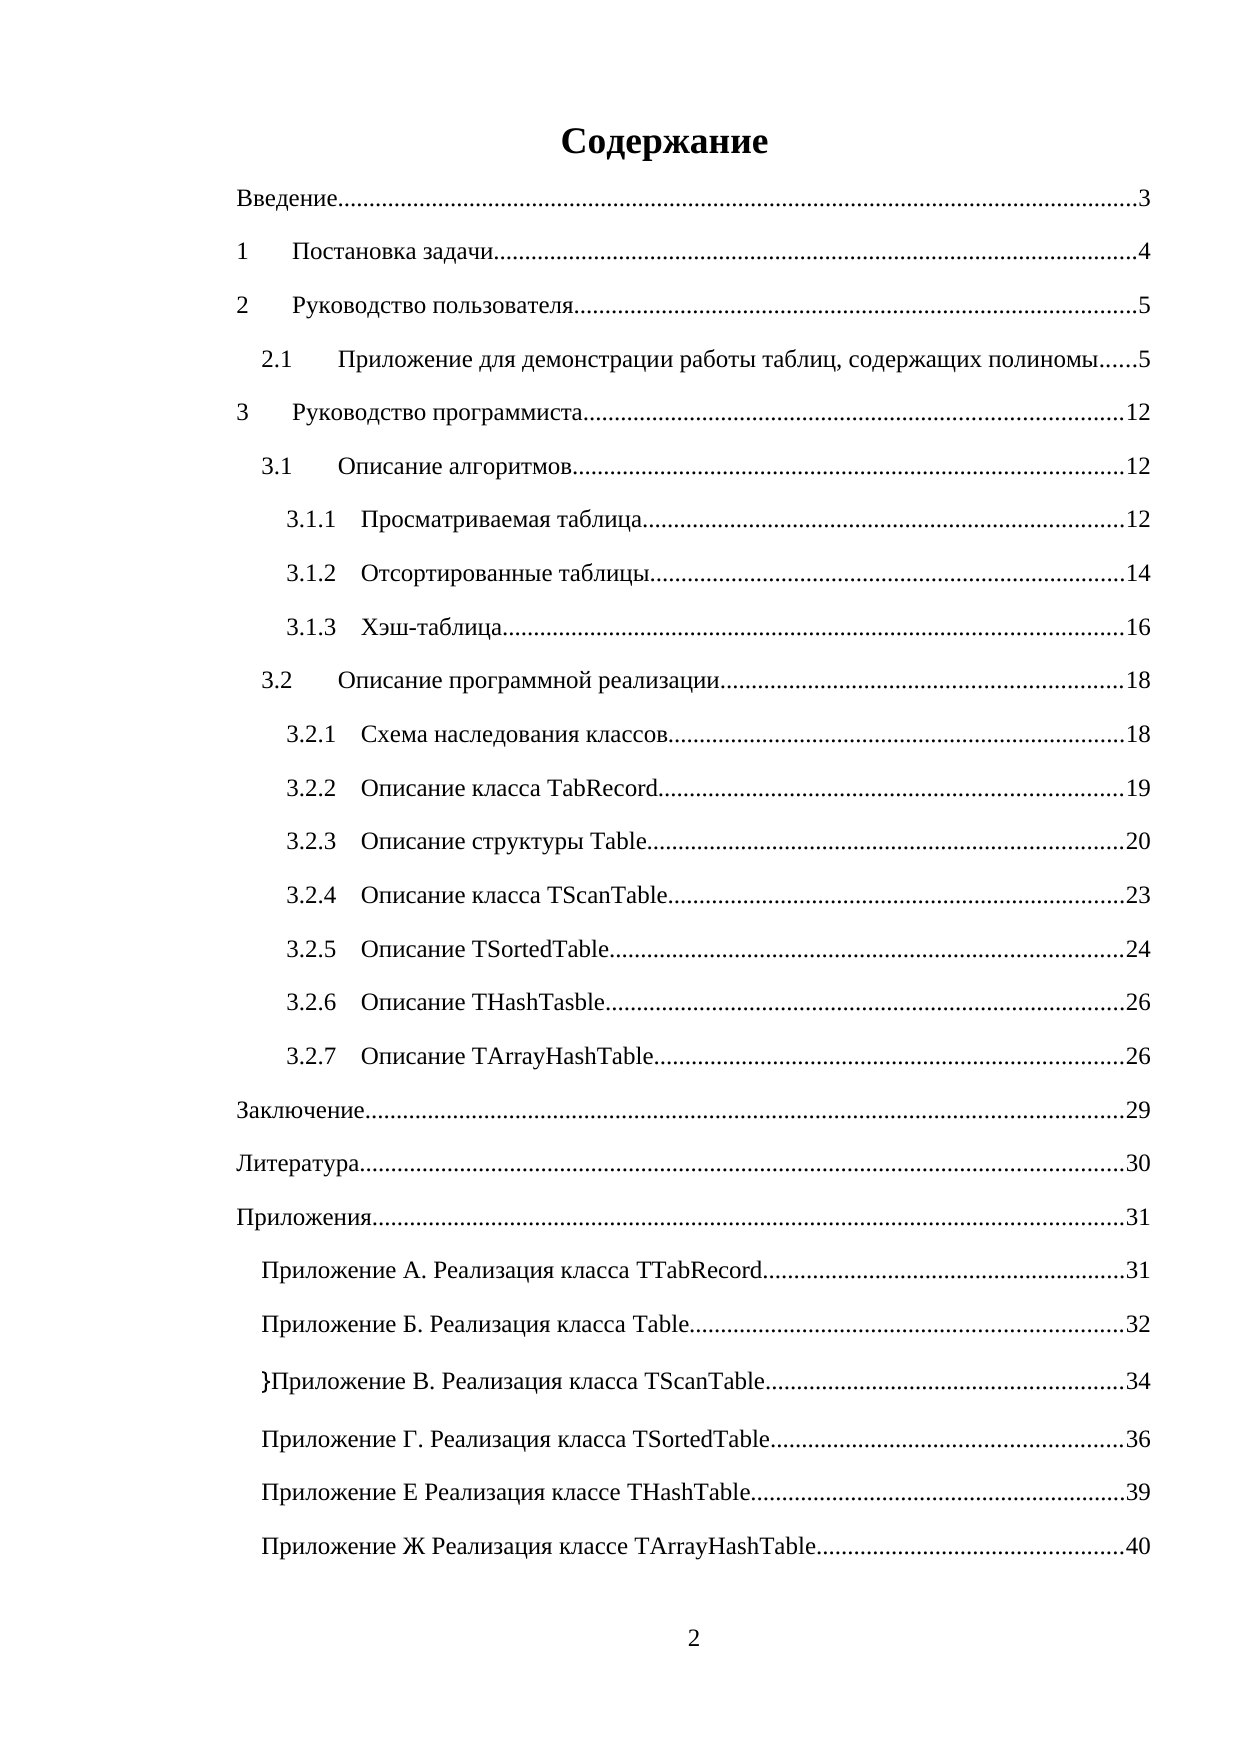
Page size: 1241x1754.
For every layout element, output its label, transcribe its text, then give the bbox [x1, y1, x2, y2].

text 3.1.3 Хэш-таблица 16 [227, 612, 1152, 641]
text 3 Руководство программиста 12 [177, 397, 1152, 426]
text 3.1 Описание алгоритмов 12 [202, 451, 1152, 480]
text 3.2.7 Описание TArrayHashTable 26 [227, 1041, 1152, 1070]
text 3.2.3 Описание структуры Table 20 [227, 826, 1152, 855]
text Приложение Б. Реализация класса Table 32 [202, 1309, 1152, 1338]
text 3.2.1 Схема наследования классов 18 [227, 719, 1152, 748]
text 3.1.2 Отсортированные таблицы 14 [227, 558, 1152, 587]
text 3.1.1 Просматриваемая таблица 12 [227, 504, 1152, 533]
text Приложения 31 [177, 1202, 1152, 1231]
text 2.1 Приложение для демонстрации работы таблиц, содержащих полиномы 5 [202, 344, 1152, 372]
text Заключение 29 [177, 1095, 1152, 1123]
text 2 Руководство пользователя 5 [177, 290, 1152, 319]
text Приложение Е Реализация классе THashTable 39 [202, 1477, 1152, 1506]
text 3.2.5 Описание TSortedTable 24 [227, 934, 1152, 962]
text }Приложение В. Реализация класса TScanTable 34 [202, 1362, 1152, 1396]
text Приложение А. Реализация класса TTabRecord 31 [202, 1255, 1152, 1284]
text Содержание [177, 118, 1152, 161]
text 3.2.4 Описание класса TScanTable 23 [227, 880, 1152, 909]
text 3.2 Описание программной реализации 18 [202, 666, 1152, 694]
text 1 Постановка задачи 4 [177, 236, 1152, 265]
text Литература 30 [177, 1148, 1152, 1177]
text Приложение Г. Реализация класса TSortedTable 36 [202, 1424, 1152, 1453]
text 3.2.2 Описание класса TabRecord 19 [227, 773, 1152, 802]
text 3.2.6 Описание THashTasble 26 [227, 987, 1152, 1016]
text Введение 3 [177, 183, 1152, 212]
text Приложение Ж Реализация классе TArrayHashTable 40 [202, 1531, 1152, 1560]
